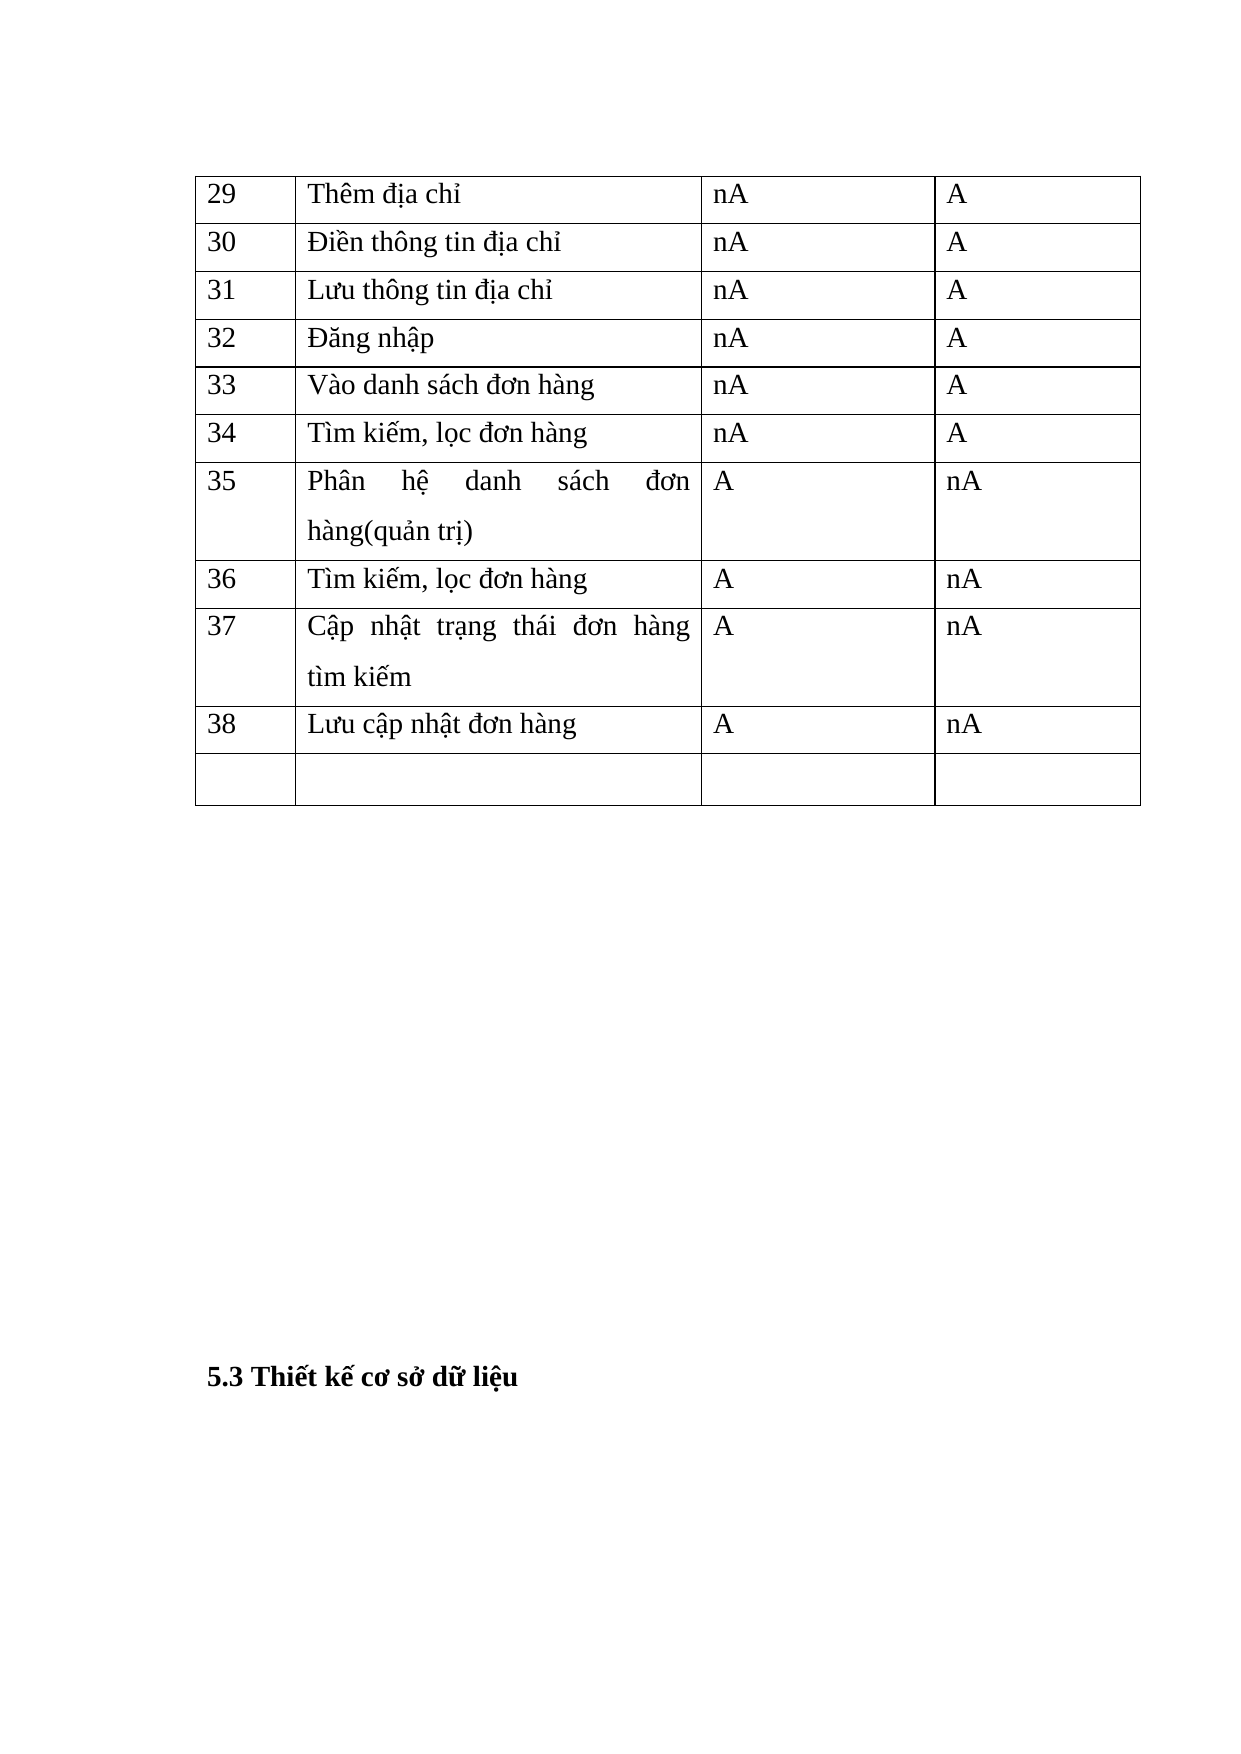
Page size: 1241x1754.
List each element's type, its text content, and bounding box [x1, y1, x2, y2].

table_cell nA [702, 320, 934, 366]
table_cell A [702, 561, 934, 607]
table_cell 35 [196, 463, 295, 560]
table_cell A [936, 320, 1140, 366]
table_cell Tìm kiếm, lọc đơn hàng [296, 561, 701, 607]
table_cell Đăng nhập [296, 320, 701, 366]
table_cell A [936, 177, 1140, 223]
table_cell nA [702, 272, 934, 319]
table_cell Vào danh sách đơn hàng [296, 368, 701, 414]
table_cell A [702, 707, 934, 753]
table_cell 37 [196, 609, 295, 706]
table_cell A [936, 272, 1140, 319]
table_cell A [936, 224, 1140, 271]
table_cell A [936, 415, 1140, 462]
table_cell 38 [196, 707, 295, 753]
table_cell nA [936, 561, 1140, 607]
table_cell [702, 754, 934, 804]
table_cell nA [936, 463, 1140, 560]
subtitle Thiết kế cơ sở dữ liệu [207, 1359, 1152, 1392]
table_cell nA [936, 609, 1140, 706]
table_cell 34 [196, 415, 295, 462]
table_cell 31 [196, 272, 295, 319]
table_cell 33 [196, 368, 295, 414]
table_cell nA [936, 707, 1140, 753]
table_cell A [702, 463, 934, 560]
table_cell 36 [196, 561, 295, 607]
table_cell 32 [196, 320, 295, 366]
table_cell Cập nhật trạng thái đơn hàng tìm kiếm [296, 609, 701, 706]
table_cell Lưu cập nhật đơn hàng [296, 707, 701, 753]
table_cell nA [702, 415, 934, 462]
table_cell 30 [196, 224, 295, 271]
table_cell Lưu thông tin địa chỉ [296, 272, 701, 319]
table_cell [196, 754, 295, 804]
table_cell 29 [196, 177, 295, 223]
table_cell Điền thông tin địa chỉ [296, 224, 701, 271]
table_cell Tìm kiếm, lọc đơn hàng [296, 415, 701, 462]
table_cell Thêm địa chỉ [296, 177, 701, 223]
table_cell A [936, 368, 1140, 414]
table_cell nA [702, 368, 934, 414]
table_cell nA [702, 177, 934, 223]
table_cell nA [702, 224, 934, 271]
table_cell Phân hệ danh sách đơn hàng(quản trị) [296, 463, 701, 560]
table_cell [936, 754, 1140, 804]
table_cell [296, 754, 701, 804]
table_cell A [702, 609, 934, 706]
